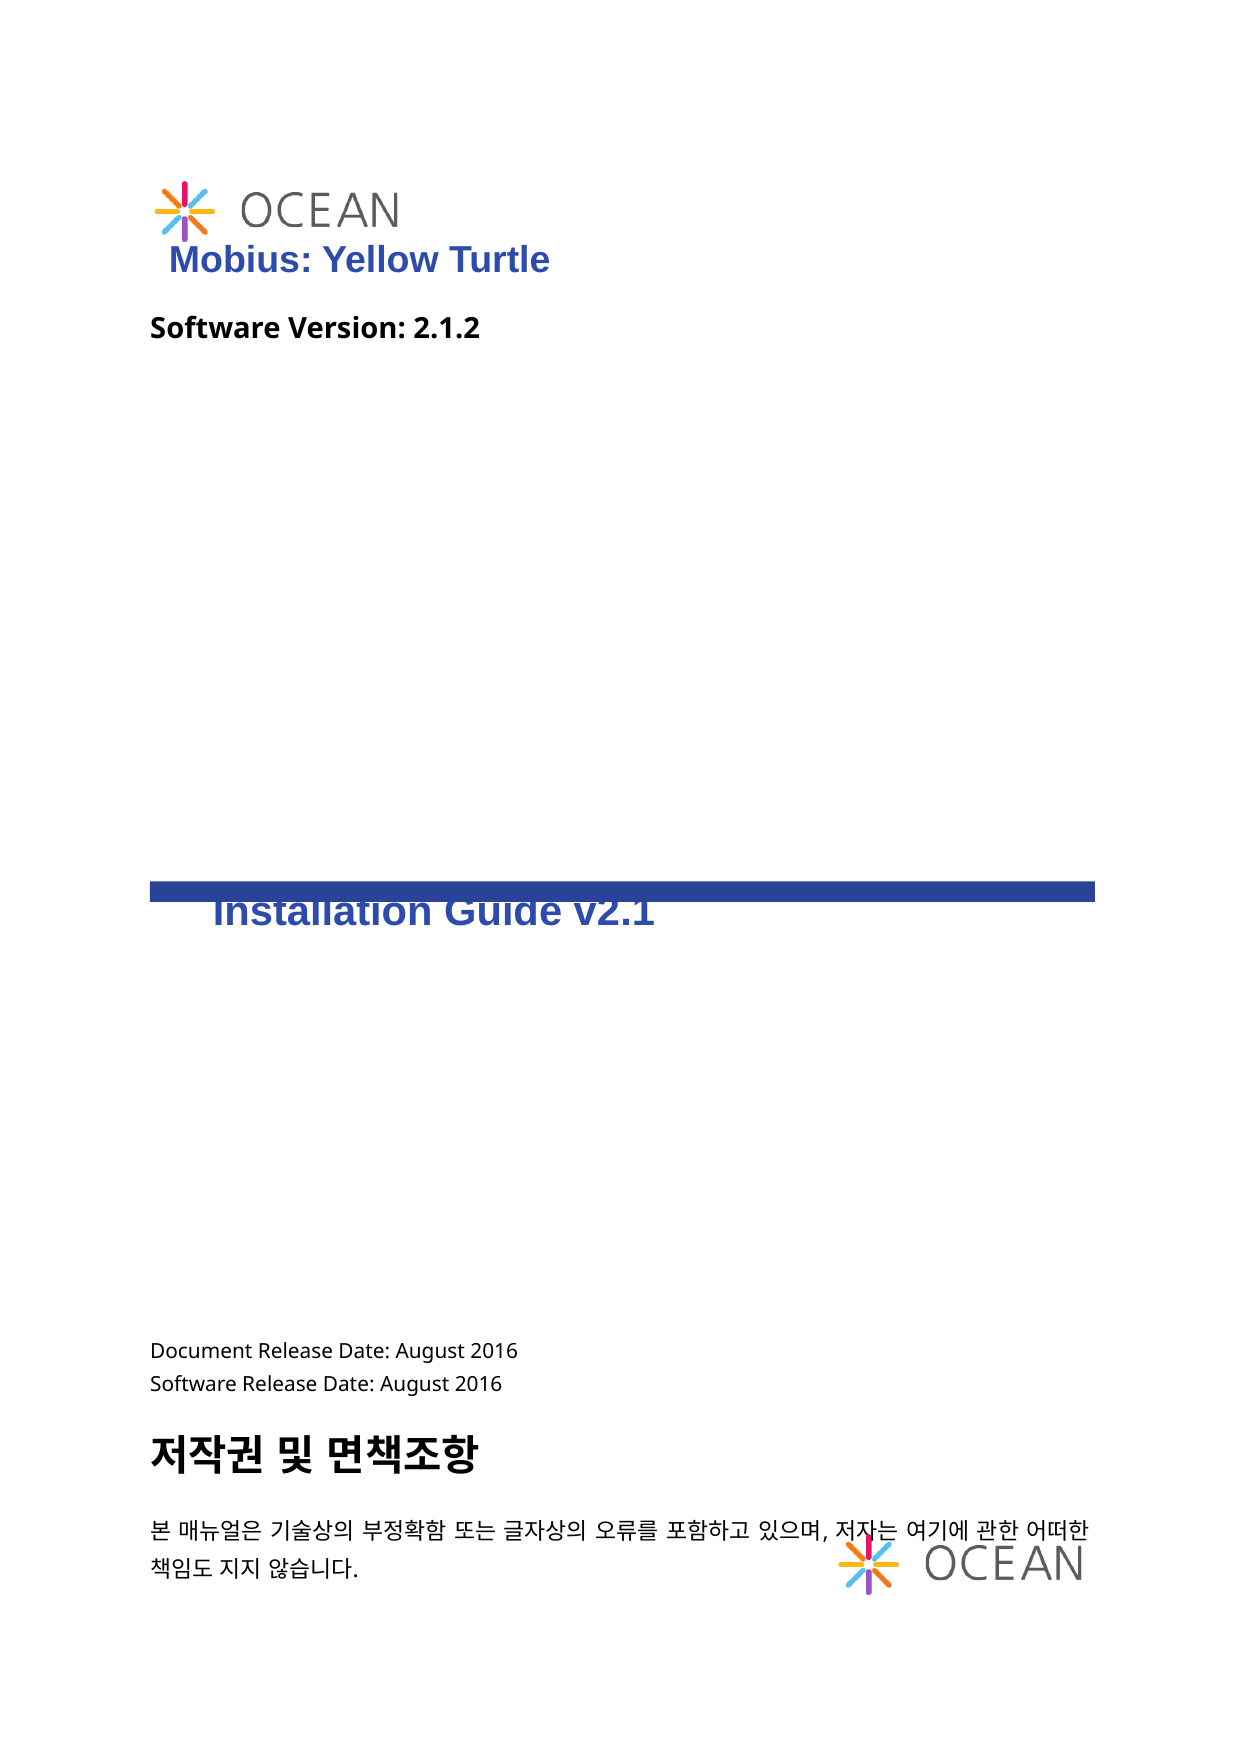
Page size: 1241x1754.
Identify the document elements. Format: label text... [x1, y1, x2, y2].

text Installation Guide v2.1 [150, 902, 1090, 934]
text Document Release Date: August 2016 Software Release Date: August 2016 [150, 1336, 1090, 1397]
picture [150, 173, 407, 250]
text Software Version: 2.1.2 [150, 308, 1090, 347]
text 본 매뉴얼은 기술상의 부정확함 또는 글자상의 오류를 포함하고 있으며, 저자는 여기에 관한 어떠한 책임도 지지 않습니다. [150, 1513, 1090, 1584]
text 저작권 및 면책조항 [150, 1422, 1090, 1483]
text Mobius: Yellow Turtle [150, 237, 1090, 280]
picture [834, 1526, 1091, 1603]
